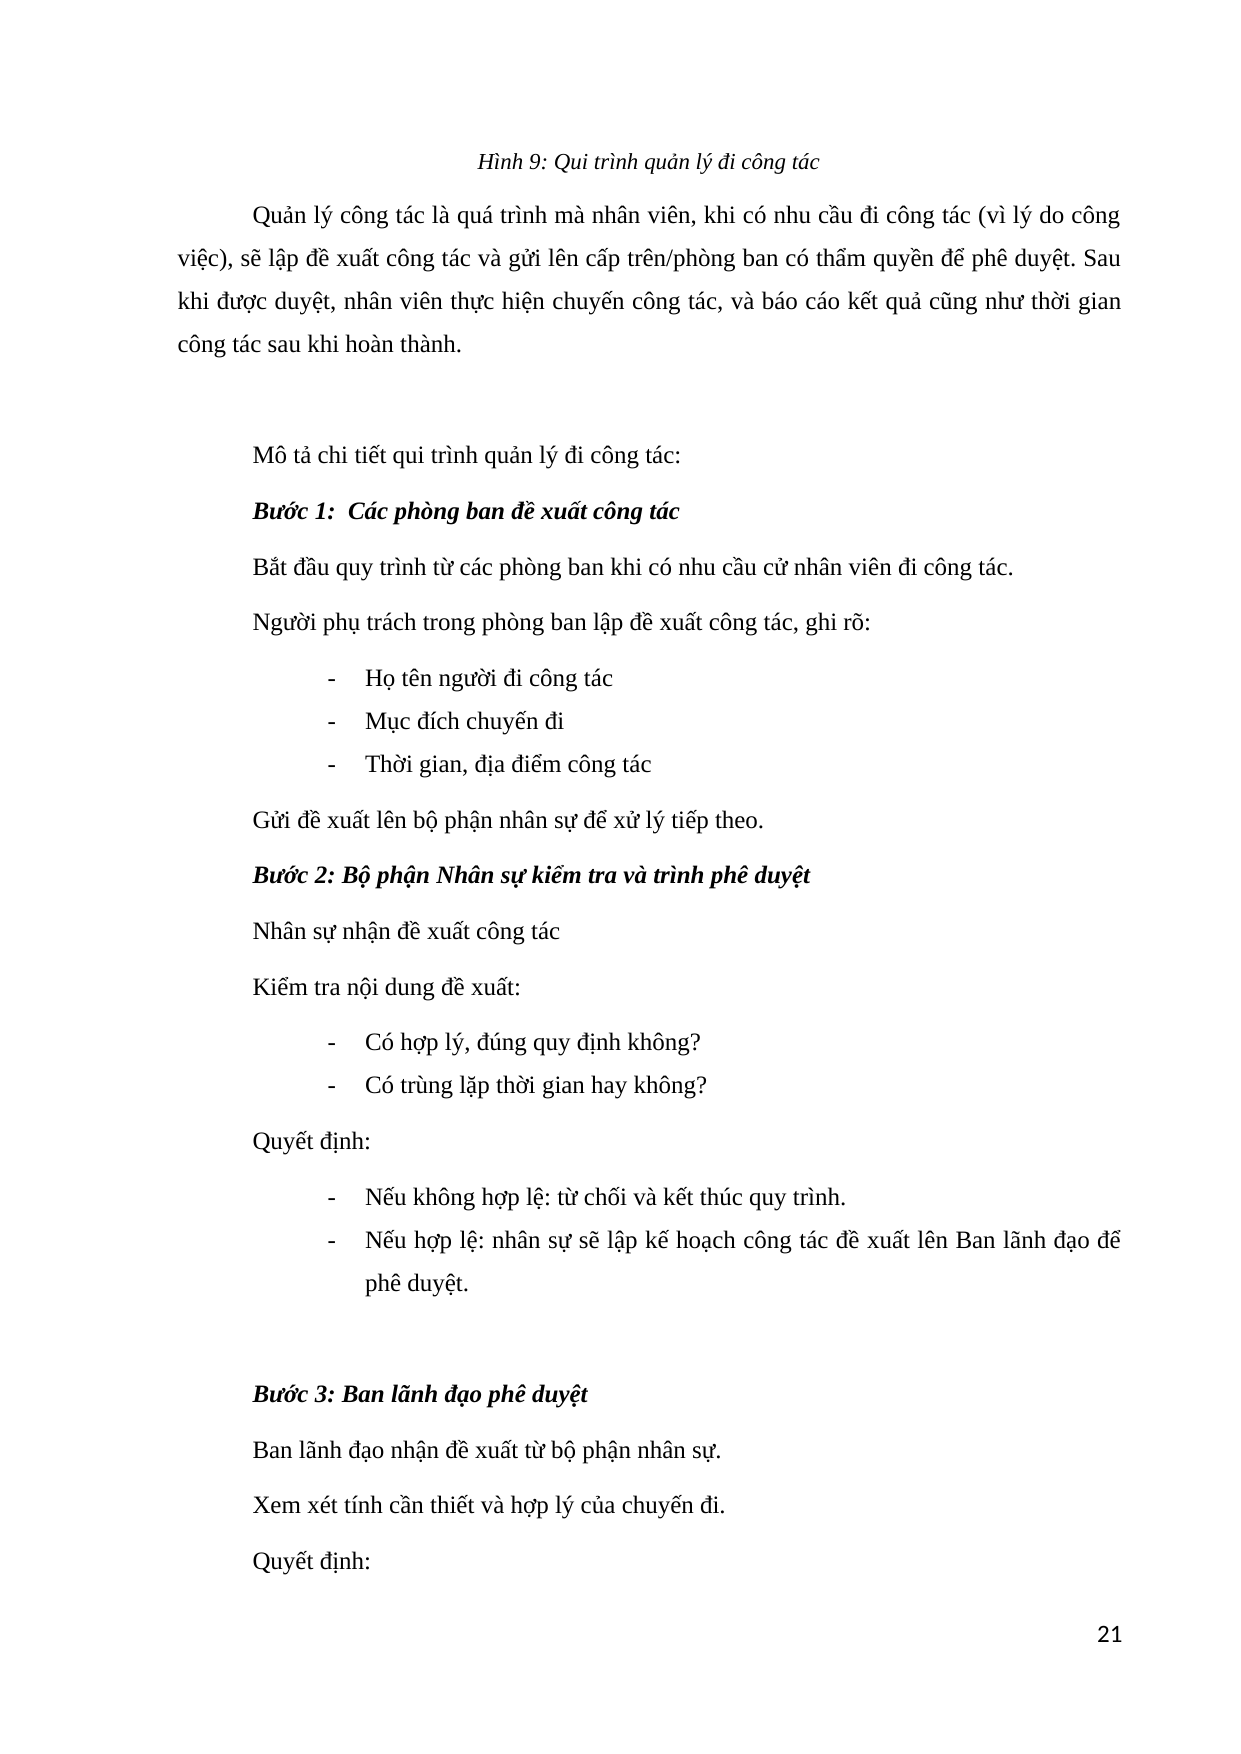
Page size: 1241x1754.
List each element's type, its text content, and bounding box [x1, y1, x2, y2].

list Họ tên người đi công tác [327, 663, 1122, 692]
text Bắt đầu quy trình từ các phòng ban khi có nhu cầu cử nhân viên đi công tác. [177, 552, 1122, 580]
list Mục đích chuyến đi [327, 706, 1122, 735]
text Gửi đề xuất lên bộ phận nhân sự để xử lý tiếp theo. [177, 805, 1122, 833]
text Xem xét tính cần thiết và hợp lý của chuyến đi. [177, 1490, 1122, 1519]
list Nếu không hợp lệ: từ chối và kết thúc quy trình. [327, 1182, 1122, 1210]
text Bước 2: Bộ phận Nhân sự kiểm tra và trình phê duyệt [177, 860, 1122, 889]
text Kiểm tra nội dung đề xuất: [177, 972, 1122, 1000]
text Nhân sự nhận đề xuất công tác [177, 916, 1122, 945]
list Thời gian, địa điểm công tác [327, 749, 1122, 778]
text Quyết định: [177, 1126, 1122, 1155]
text Ban lãnh đạo nhận đề xuất từ bộ phận nhân sự. [177, 1435, 1122, 1463]
text Bước 3: Ban lãnh đạo phê duyệt [177, 1379, 1122, 1408]
list Có trùng lặp thời gian hay không? [327, 1070, 1122, 1099]
text Bước 1: Các phòng ban đề xuất công tác [177, 496, 1122, 525]
list Nếu hợp lệ: nhân sự sẽ lập kế hoạch công tác đề xuất lên Ban lãnh đạo để phê duyệt. [327, 1225, 1122, 1297]
text Mô tả chi tiết qui trình quản lý đi công tác: [177, 440, 1122, 469]
text Quản lý công tác là quá trình mà nhân viên, khi có nhu cầu đi công tác (vì lý do công việc), sẽ lập đề xuất công tác và gửi lên cấp trên/phòng ban có thẩm quyền để phê duyệt. Sau khi được duyệt, nhân viên thực hiện chuyến công tác, và báo cáo kết quả cũng như thời gian công tác sau khi hoàn thành. [177, 200, 1122, 358]
text Hình 9: Qui trình quản lý đi công tác [177, 148, 1122, 174]
list Có hợp lý, đúng quy định không? [327, 1027, 1122, 1056]
text Quyết định: [177, 1546, 1122, 1575]
text Người phụ trách trong phòng ban lập đề xuất công tác, ghi rõ: [177, 607, 1122, 636]
